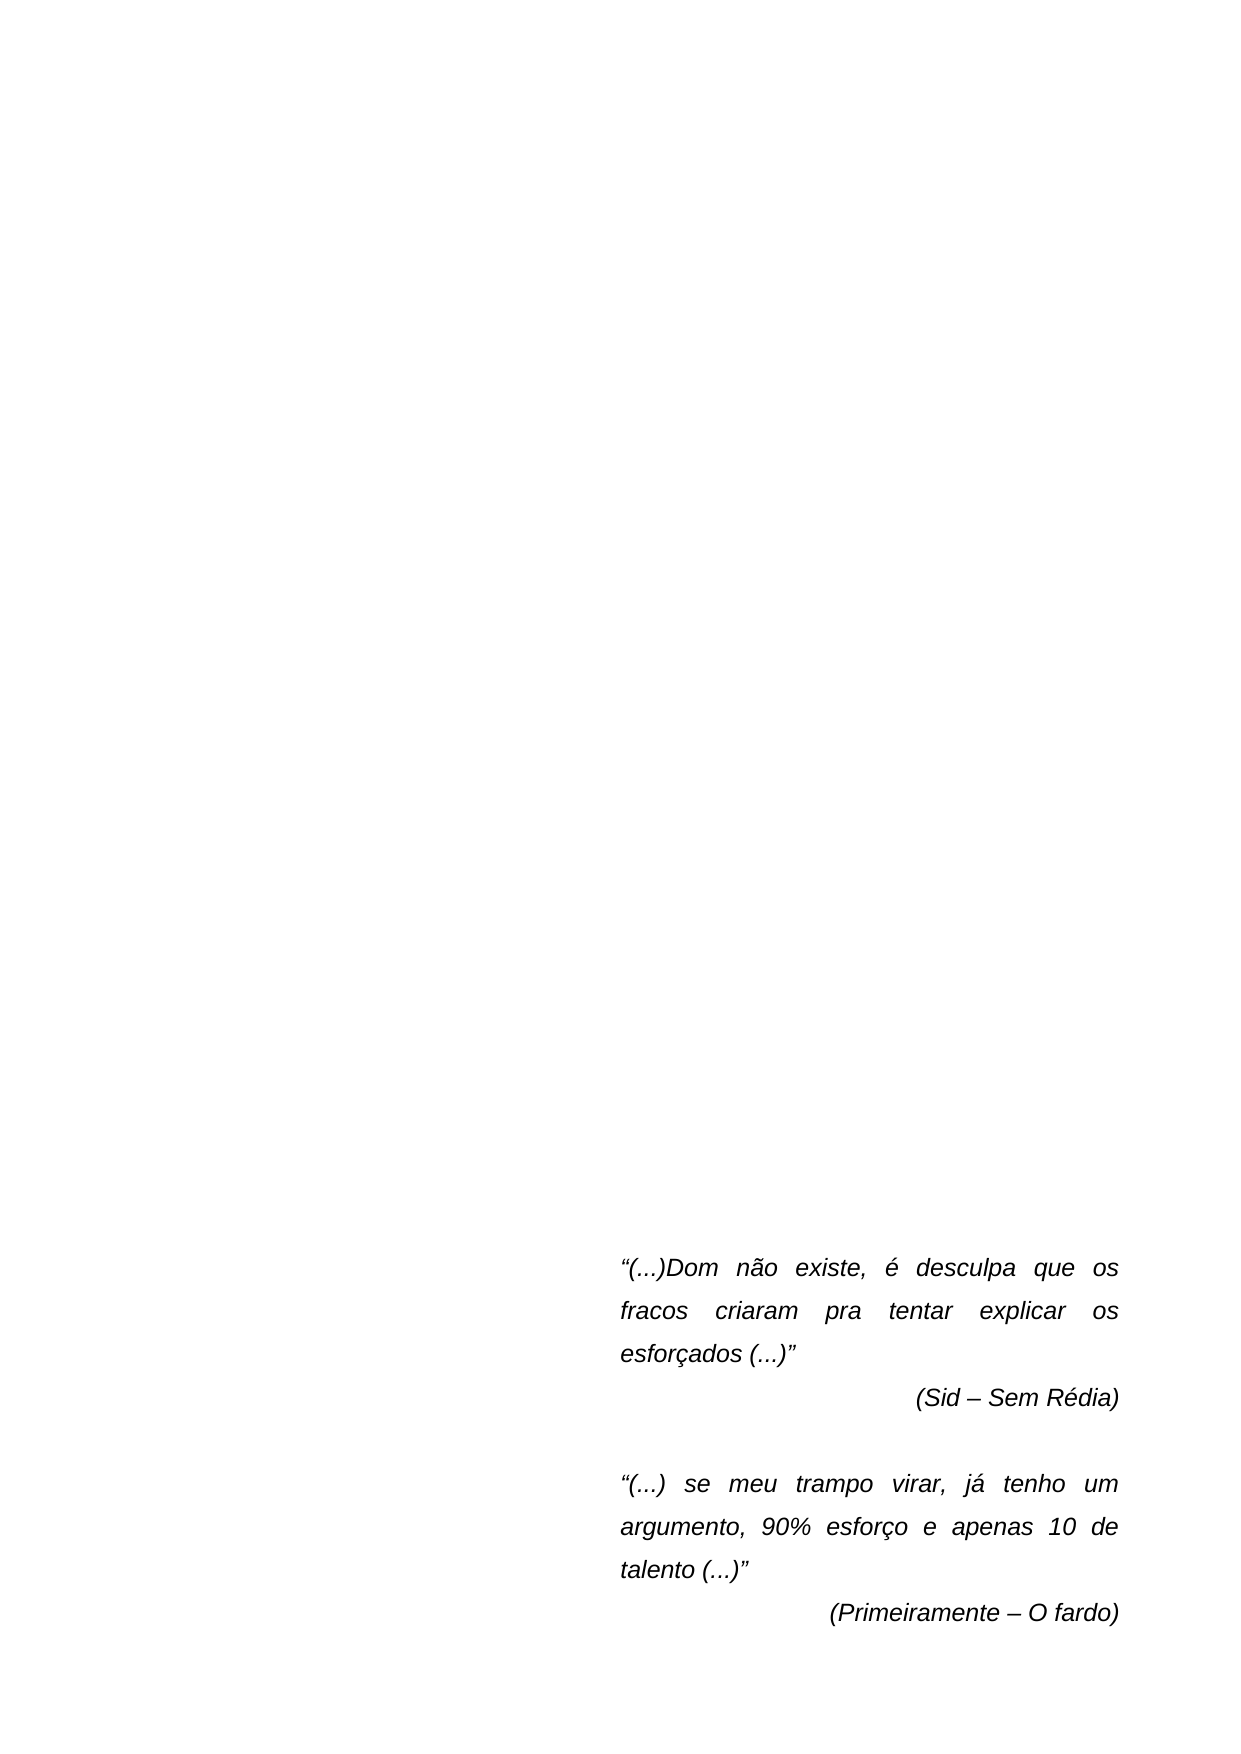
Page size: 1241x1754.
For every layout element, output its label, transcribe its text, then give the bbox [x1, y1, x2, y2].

text (Primeiramente – O fardo) [620, 1598, 1122, 1627]
text “(...)Dom não existe, é desculpa que os fracos criaram pra tentar explicar os esforçados (...)” [620, 1253, 1122, 1368]
text “(...) se meu trampo virar, já tenho um argumento, 90% esforço e apenas 10 de talento (...)” [620, 1469, 1122, 1584]
text (Sid – Sem Rédia) [620, 1383, 1122, 1411]
